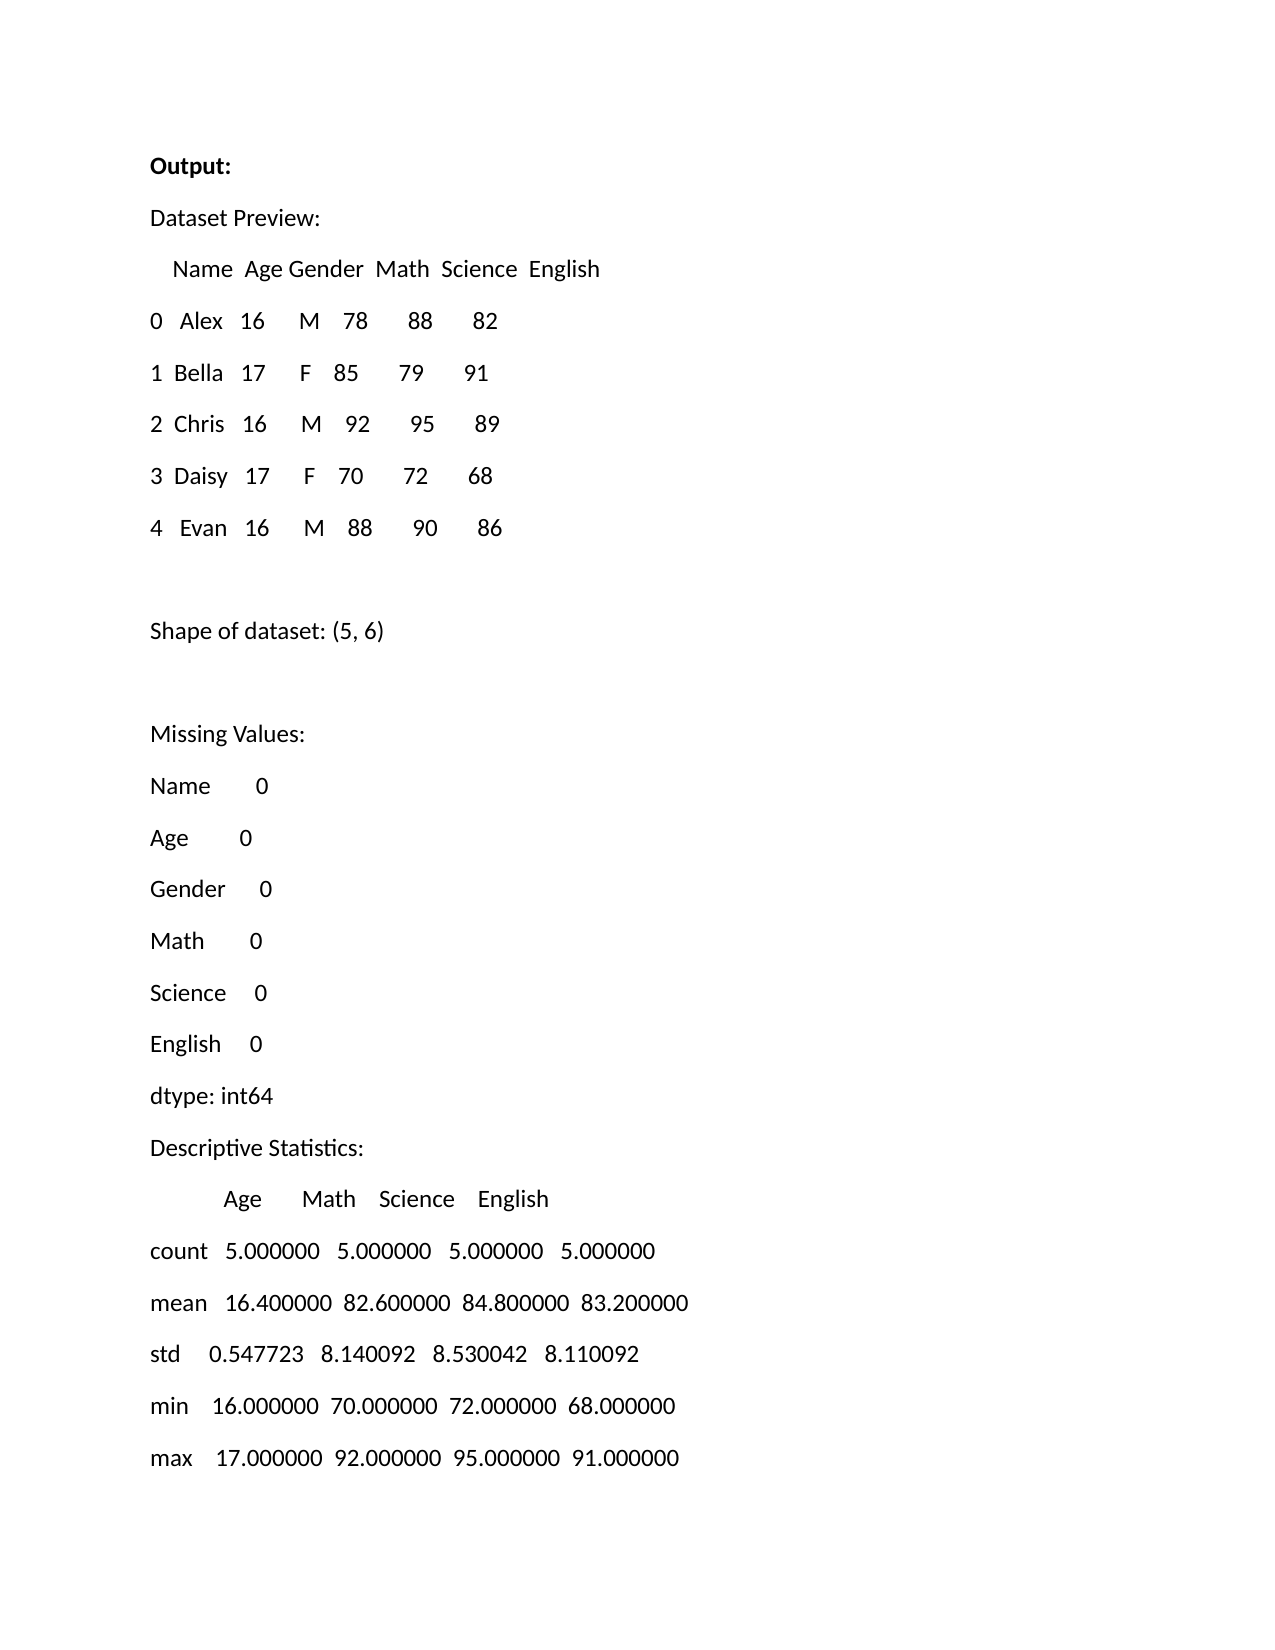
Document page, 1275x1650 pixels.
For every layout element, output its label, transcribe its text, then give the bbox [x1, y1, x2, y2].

text Name Age Gender Math Science English [150, 253, 1125, 284]
text max 17.000000 92.000000 95.000000 91.000000 [150, 1442, 1125, 1472]
text Math 0 [150, 925, 1125, 956]
text English 0 [150, 1028, 1125, 1059]
text Shape of dataset: (5, 6) [150, 615, 1125, 646]
text mean 16.400000 82.600000 84.800000 83.200000 [150, 1287, 1125, 1317]
text 4 Evan 16 M 88 90 86 [150, 512, 1125, 542]
text min 16.000000 70.000000 72.000000 68.000000 [150, 1390, 1125, 1421]
text Age Math Science English [150, 1183, 1125, 1214]
text count 5.000000 5.000000 5.000000 5.000000 [150, 1235, 1125, 1266]
text Missing Values: [150, 718, 1125, 749]
text 1 Bella 17 F 85 79 91 [150, 357, 1125, 387]
text Dataset Preview: [150, 202, 1125, 232]
text Descriptive Statistics: [150, 1132, 1125, 1162]
text Name 0 [150, 770, 1125, 801]
text 2 Chris 16 M 92 95 89 [150, 408, 1125, 439]
text std 0.547723 8.140092 8.530042 8.110092 [150, 1338, 1125, 1369]
text dtype: int64 [150, 1080, 1125, 1111]
text Age 0 [150, 822, 1125, 852]
text 0 Alex 16 M 78 88 82 [150, 305, 1125, 336]
text Output: [150, 150, 1125, 181]
text 3 Daisy 17 F 70 72 68 [150, 460, 1125, 491]
text Gender 0 [150, 873, 1125, 904]
text Science 0 [150, 977, 1125, 1007]
